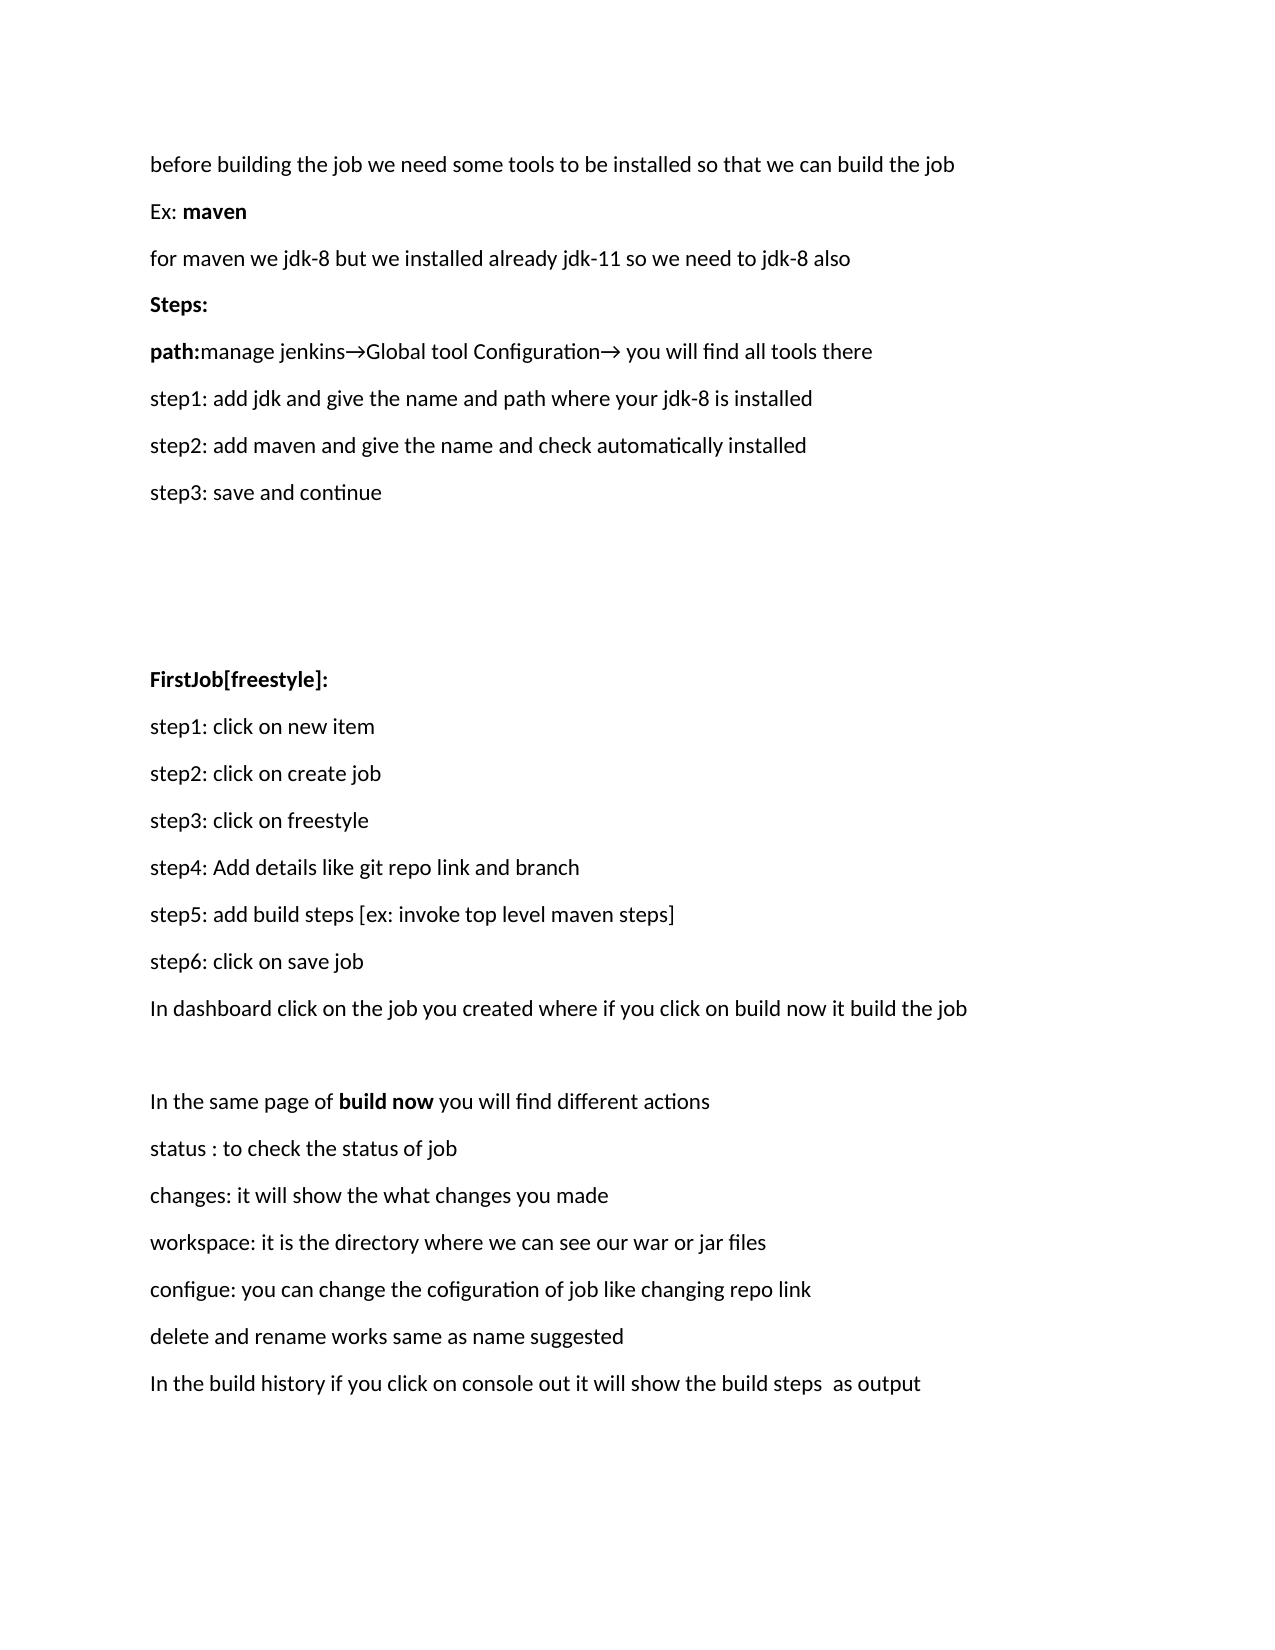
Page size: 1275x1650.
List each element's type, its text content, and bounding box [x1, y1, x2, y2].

text configue: you can change the cofiguration of job like changing repo link [150, 1275, 1125, 1303]
text changes: it will show the what changes you made [150, 1181, 1125, 1209]
text step1: click on new item [150, 712, 1125, 741]
text In dashboard click on the job you created where if you click on build now it build the job [150, 994, 1125, 1022]
text step3: click on freestyle [150, 806, 1125, 834]
text step2: click on create job [150, 759, 1125, 787]
text for maven we jdk-8 but we installed already jdk-11 so we need to jdk-8 also [150, 244, 1125, 272]
text step5: add build steps [ex: invoke top level maven steps] [150, 900, 1125, 928]
text before building the job we need some tools to be installed so that we can build the job [150, 150, 1125, 178]
text workspace: it is the directory where we can see our war or jar files [150, 1228, 1125, 1256]
text step4: Add details like git repo link and branch [150, 853, 1125, 881]
text step2: add maven and give the name and check automatically installed [150, 431, 1125, 459]
text Steps: [150, 291, 1125, 319]
text FirstJob[freestyle]: [150, 666, 1125, 694]
text delete and rename works same as name suggested [150, 1322, 1125, 1350]
text Ex: maven [150, 197, 1125, 225]
text step6: click on save job [150, 947, 1125, 975]
text step3: save and continue [150, 478, 1125, 506]
text step1: add jdk and give the name and path where your jdk-8 is installed [150, 384, 1125, 412]
text status : to check the status of job [150, 1134, 1125, 1162]
text In the same page of build now you will find different actions [150, 1087, 1125, 1116]
text In the build history if you click on console out it will show the build steps as output [150, 1369, 1125, 1397]
text path:manage jenkins→Global tool Configuration→ you will find all tools there [150, 337, 1125, 366]
